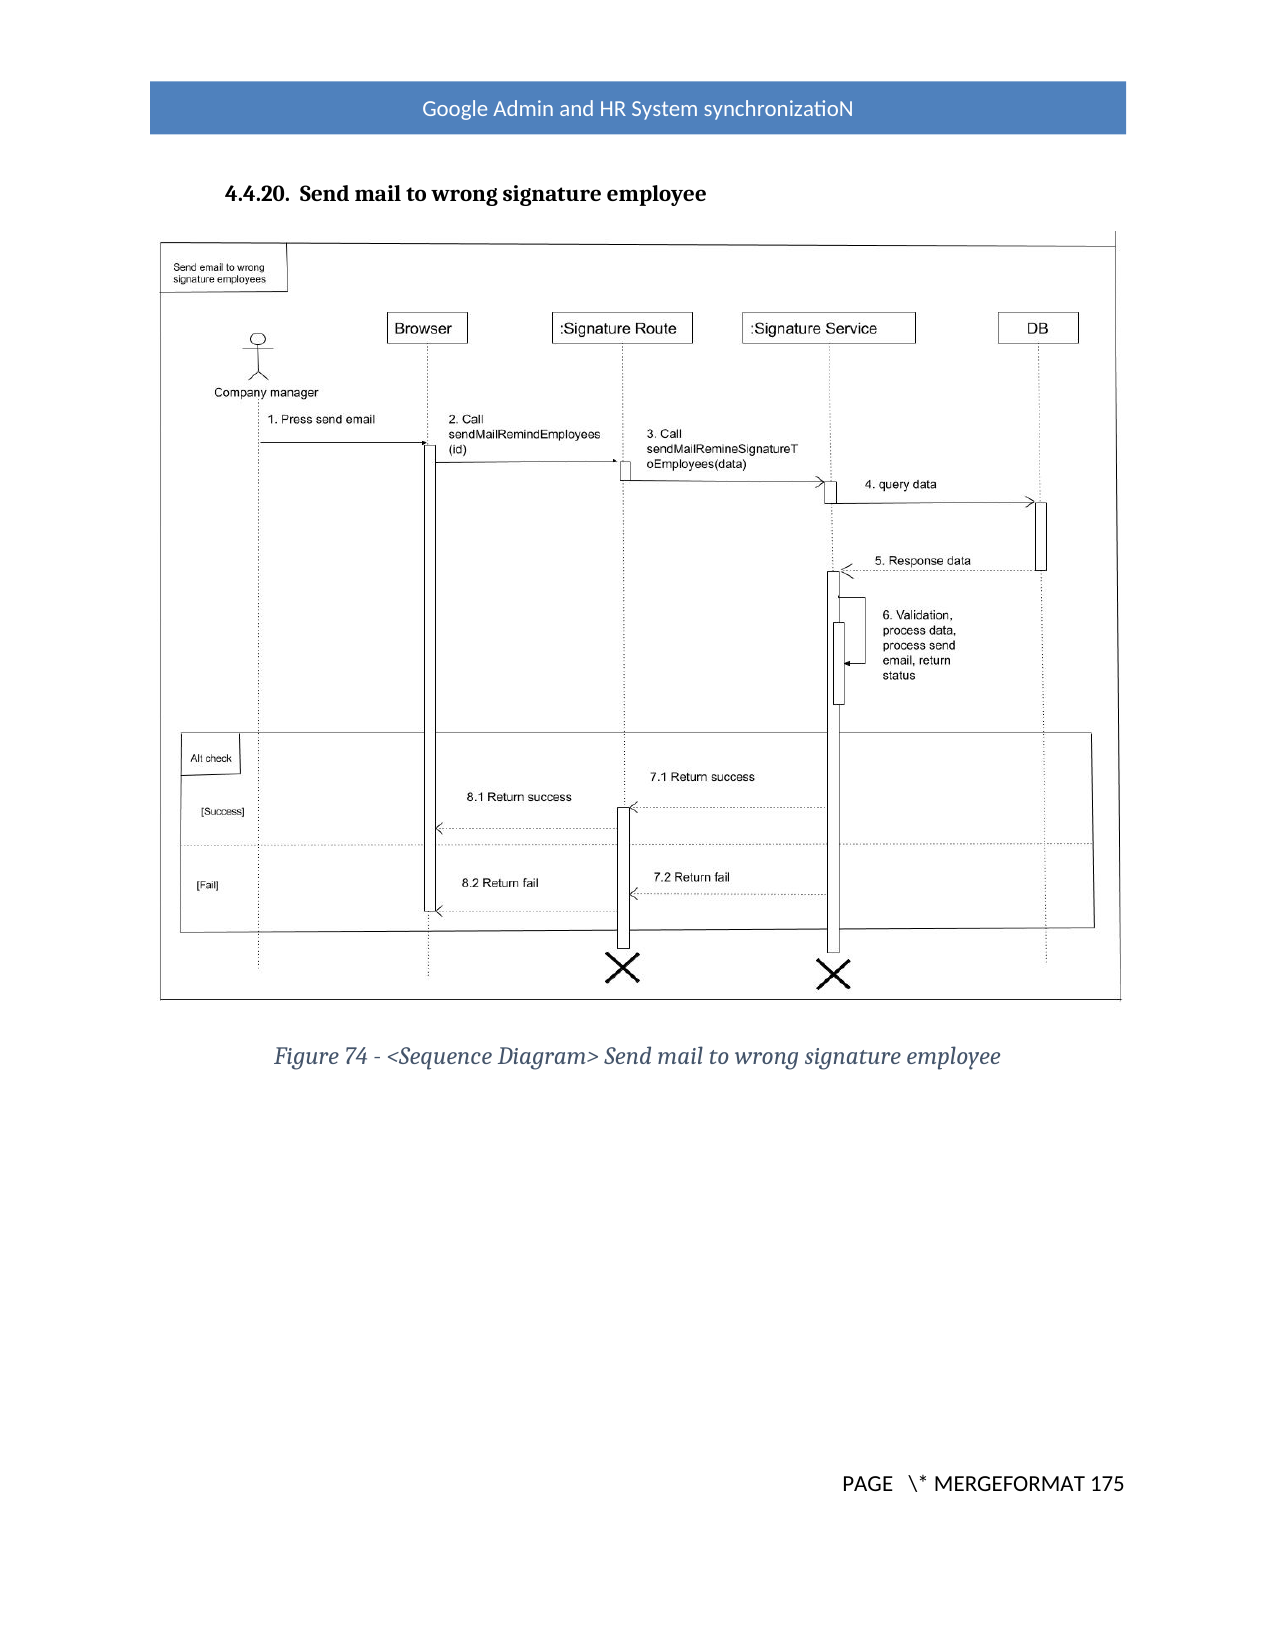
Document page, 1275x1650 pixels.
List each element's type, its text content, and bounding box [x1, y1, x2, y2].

text Figure 74 - <Sequence Diagram> Send mail to wrong signature employee [150, 1042, 1125, 1071]
subtitle Send mail to wrong signature employee [225, 181, 1125, 207]
picture [150, 231, 1125, 1009]
